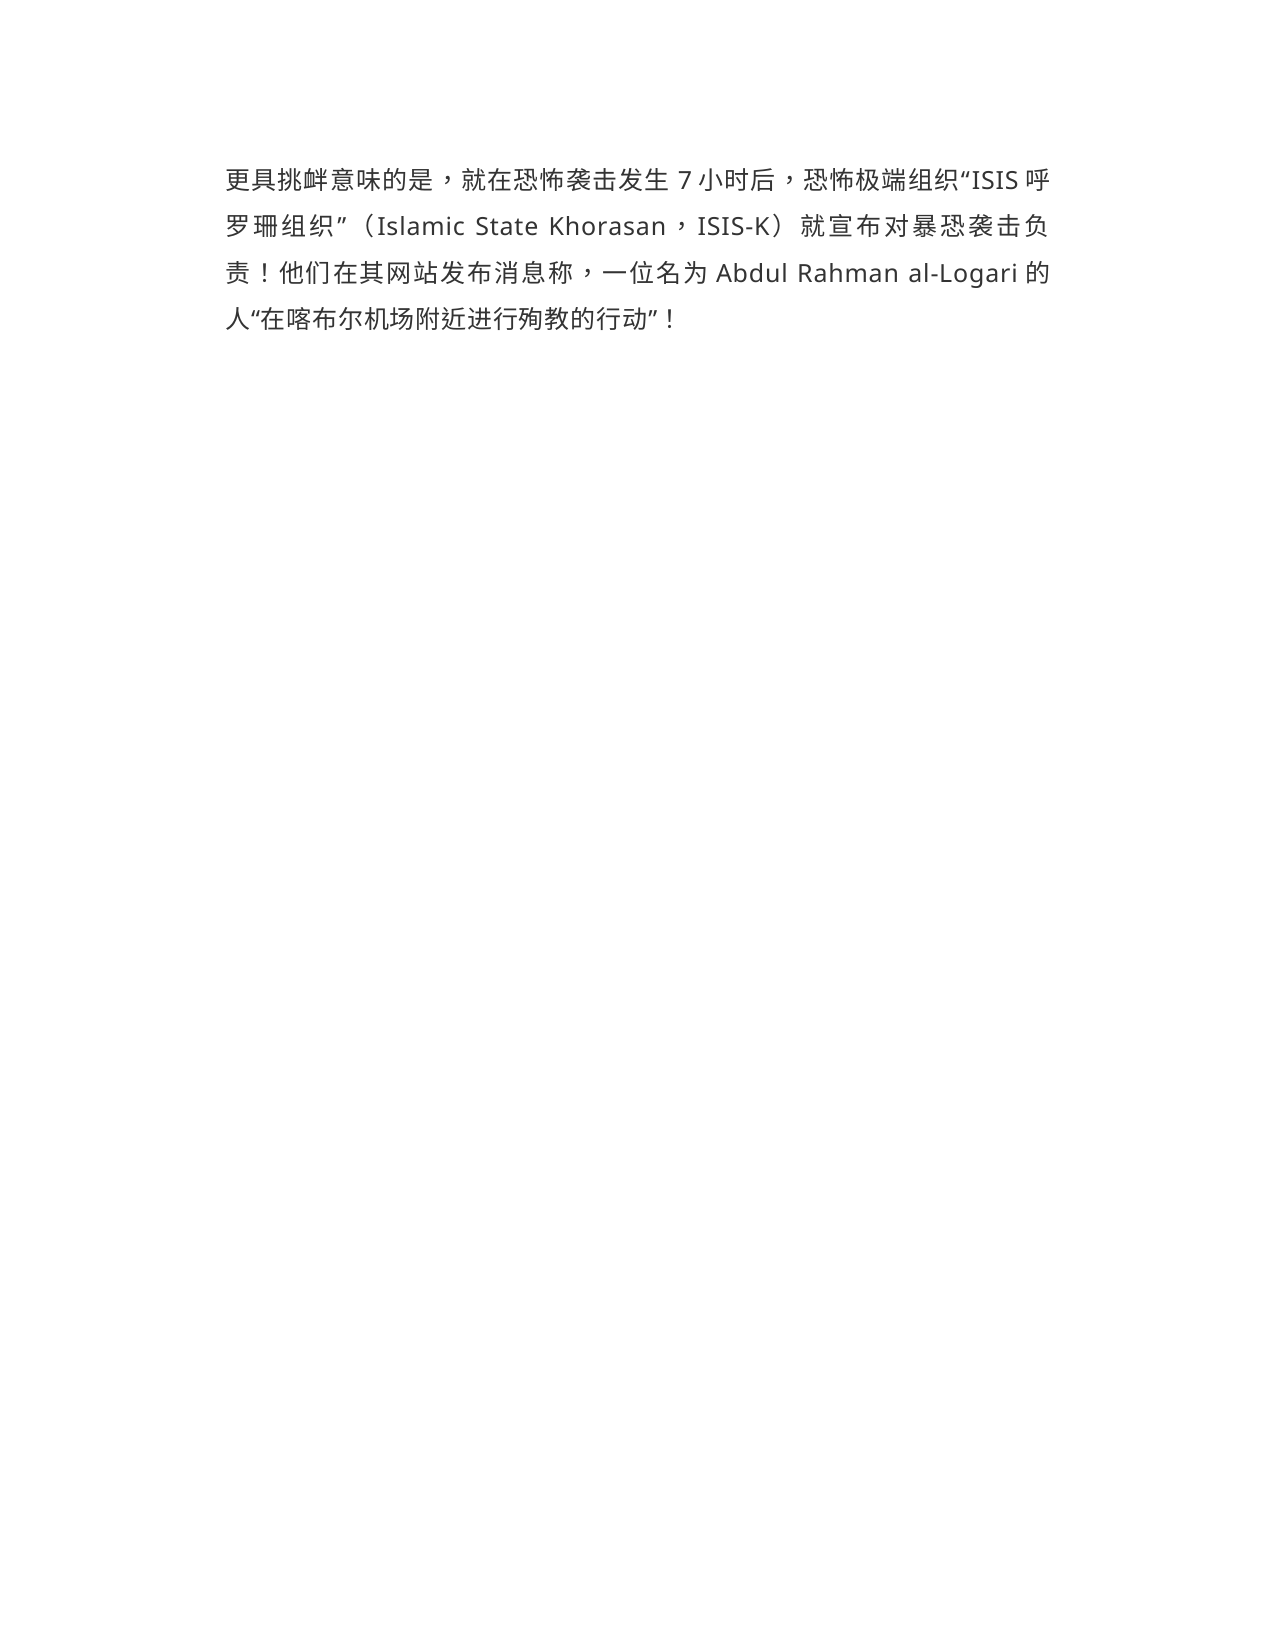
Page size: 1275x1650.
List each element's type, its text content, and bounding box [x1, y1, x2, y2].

text 更具挑衅意味的是，就在恐怖袭击发生7小时后，恐怖极端组织“ISIS呼罗珊组织”（Islamic State Khorasan，ISIS-K）就宣布对暴恐袭击负责！他们在其网站发布消息称，一位名为Abdul Rahman al-Logari的人“在喀布尔机场附近进行殉教的行动”！ [225, 150, 1050, 336]
